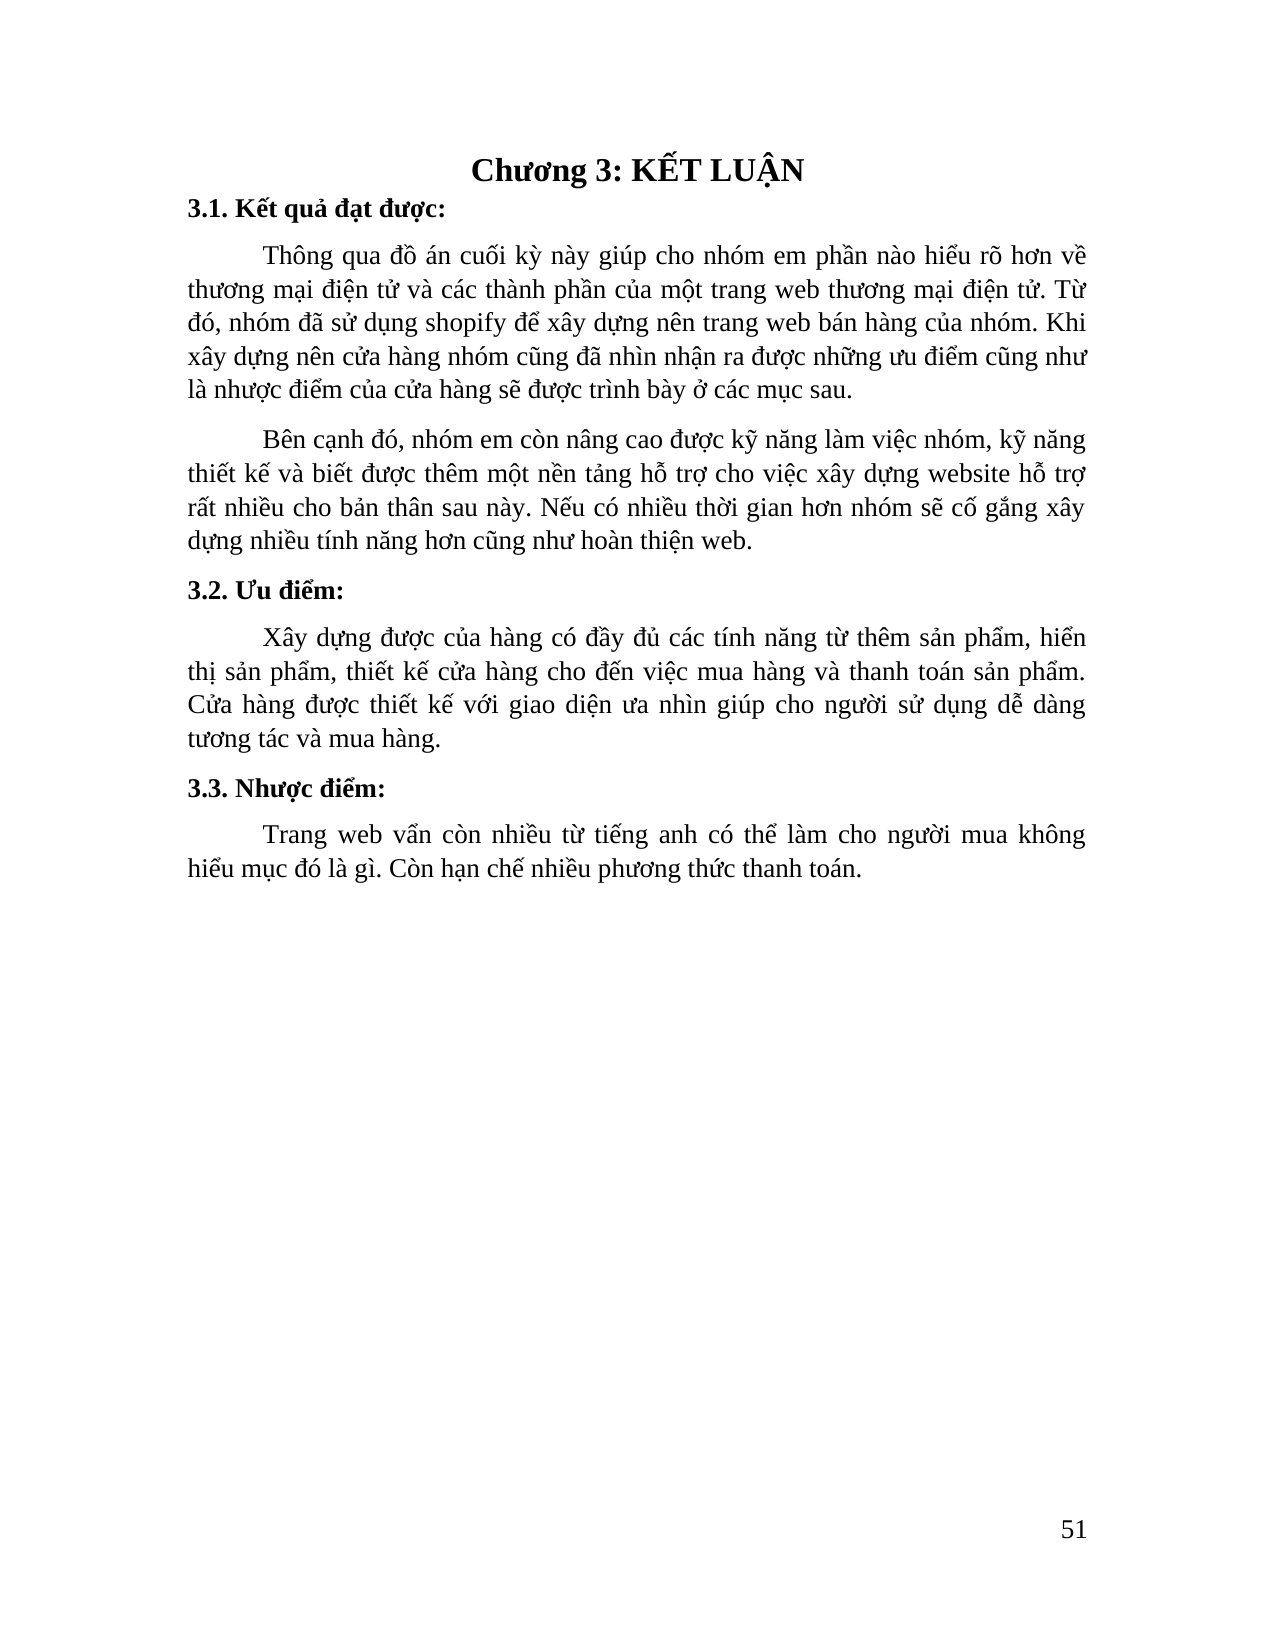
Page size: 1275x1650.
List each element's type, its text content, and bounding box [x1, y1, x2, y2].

text Thông qua đồ án cuối kỳ này giúp cho nhóm em phần nào hiểu rõ hơn về thương mại điện tử và các thành phần của một trang web thương mại điện tử. Từ đó, nhóm đã sử dụng shopify để xây dựng nên trang web bán hàng của nhóm. Khi xây dựng nên cửa hàng nhóm cũng đã nhìn nhận ra được những ưu điểm cũng như là nhược điểm của cửa hàng sẽ được trình bày ở các mục sau. [187, 239, 1087, 404]
text Xây dựng được của hàng có đầy đủ các tính năng từ thêm sản phẩm, hiển thị sản phẩm, thiết kế cửa hàng cho đến việc mua hàng và thanh toán sản phẩm. Cửa hàng được thiết kế với giao diện ưa nhìn giúp cho người sử dụng dễ dàng tương tác và mua hàng. [187, 621, 1087, 753]
subtitle 3.3. Nhược điểm: [187, 772, 1087, 803]
text Trang web vẩn còn nhiều từ tiếng anh có thể làm cho người mua không hiểu mục đó là gì. Còn hạn chế nhiều phương thức thanh toán. [187, 818, 1087, 883]
subtitle 3.2. Ưu điểm: [187, 574, 1087, 606]
subtitle 3.1. Kết quả đạt được: [187, 192, 1087, 224]
text Bên cạnh đó, nhóm em còn nâng cao được kỹ năng làm việc nhóm, kỹ năng thiết kế và biết được thêm một nền tảng hỗ trợ cho việc xây dựng website hỗ trợ rất nhiều cho bản thân sau này. Nếu có nhiều thời gian hơn nhóm sẽ cố gắng xây dựng nhiều tính năng hơn cũng như hoàn thiện web. [187, 423, 1087, 555]
subtitle Chương 3: KẾT LUẬN [187, 150, 1087, 188]
